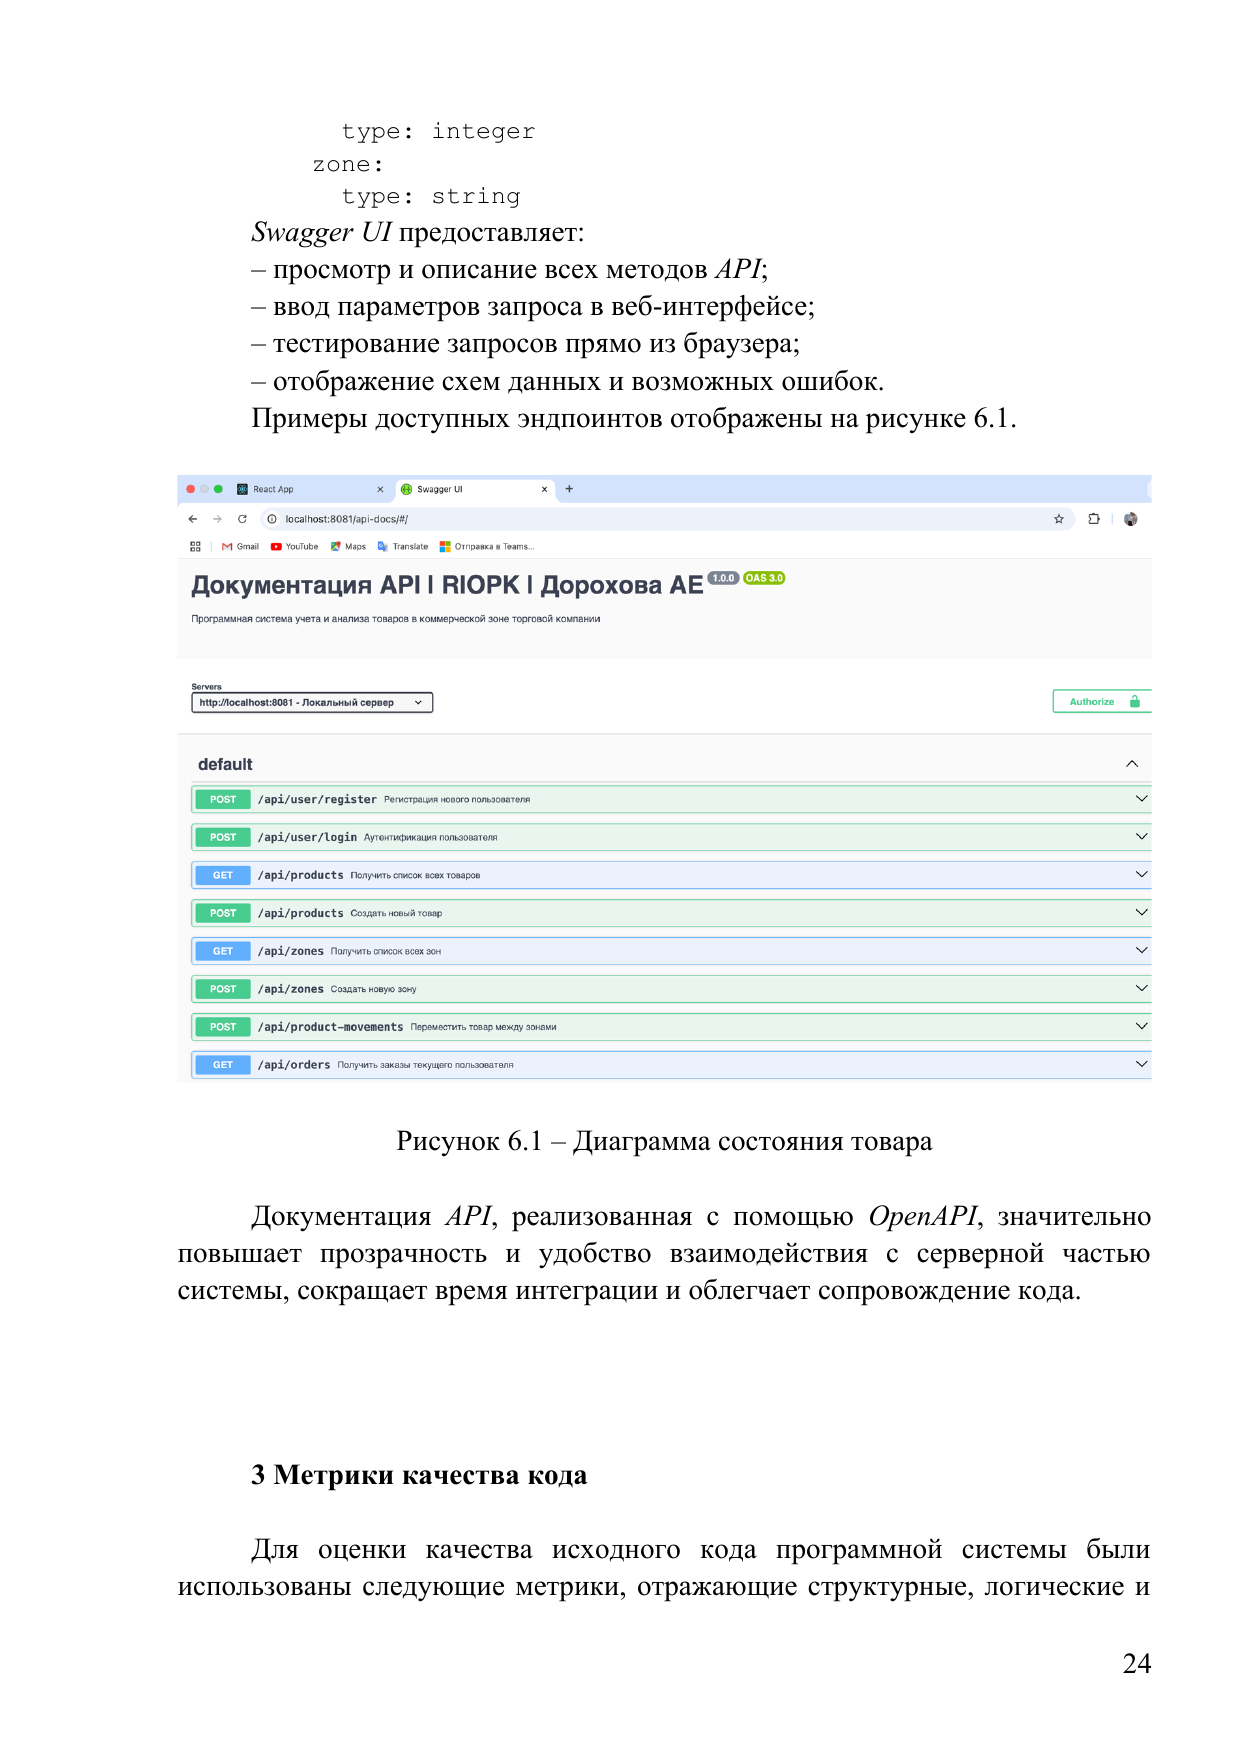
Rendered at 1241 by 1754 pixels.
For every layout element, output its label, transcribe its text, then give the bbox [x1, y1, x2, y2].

text zone: [177, 151, 1152, 179]
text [177, 1533, 1152, 1602]
picture [177, 475, 1152, 1083]
text Документация API, реализованная с помощью OpenAPI, значительно повышает прозрачность и удобство взаимодействия с серверной частью системы, сокращает время интеграции и облегчает сопровождение кода. [177, 1199, 1152, 1305]
text – просмотр и описание всех методов API; [177, 253, 1152, 285]
text type: string [177, 183, 1152, 211]
text – ввод параметров запроса в веб-интерфейсе; [177, 290, 1152, 322]
text – тестирование запросов прямо из браузера; [177, 327, 1152, 359]
text Swagger UI предоставляет: [177, 216, 1152, 248]
text Рисунок 6.1 – Диаграмма состояния товара [177, 1125, 1152, 1157]
text Примеры доступных эндпоинтов отображены на рисунке 6.1. [177, 401, 1152, 433]
text type: integer [177, 118, 1152, 146]
text – отображение схем данных и возможных ошибок. [177, 364, 1152, 396]
text 3 Метрики качества кода [177, 1458, 1152, 1491]
